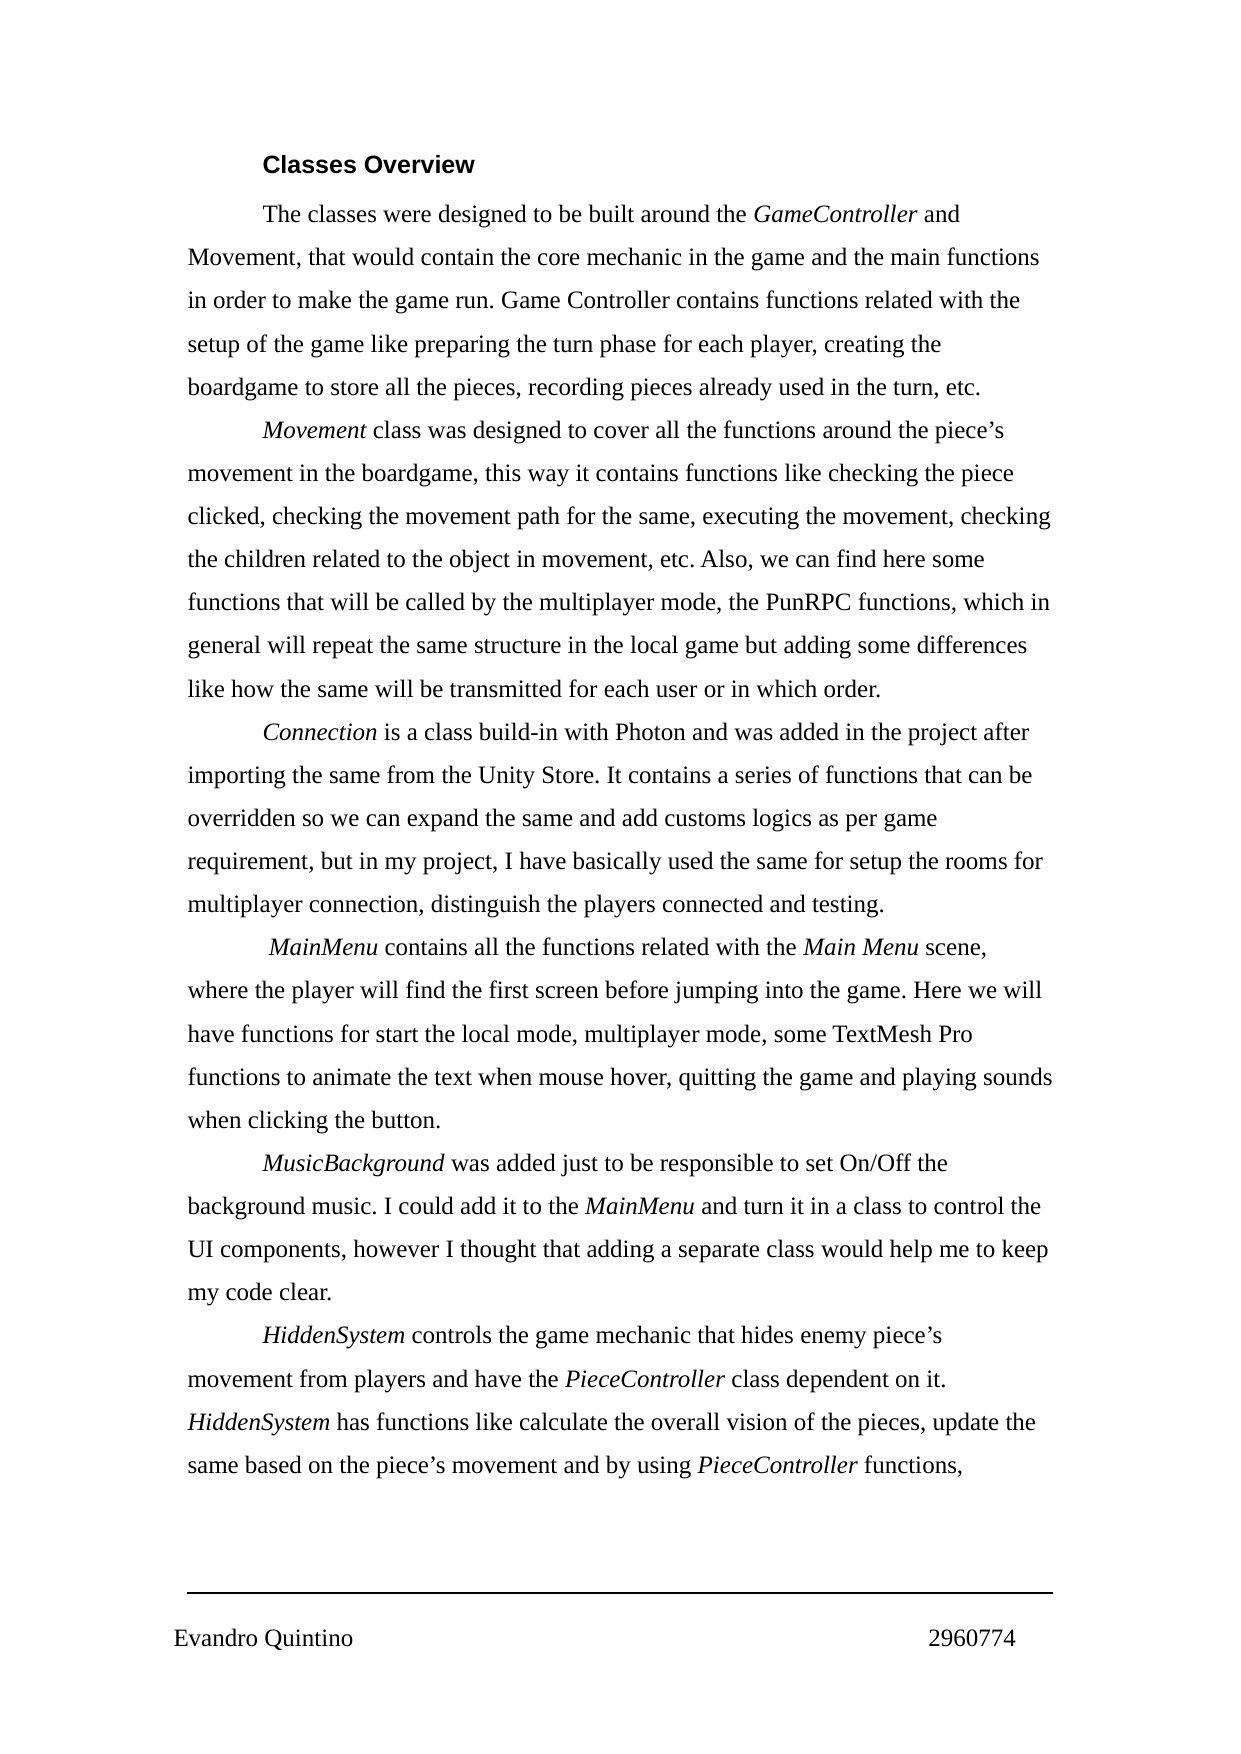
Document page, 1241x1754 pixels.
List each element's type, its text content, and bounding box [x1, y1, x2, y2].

text The classes were designed to be built around the GameController and Movement, that would contain the core mechanic in the game and the main functions in order to make the game run. Game Controller contains functions related with the setup of the game like preparing the turn phase for each player, creating the boardgame to store all the pieces, recording pieces already used in the turn, etc. [187, 199, 1053, 401]
text MainMenu contains all the functions related with the Main Menu scene, where the player will find the first screen before jumping into the game. Here we will have functions for start the local mode, multiplayer mode, some TextMesh Pro functions to animate the text when mouse hover, quitting the game and playing sounds when clicking the button. [187, 932, 1053, 1134]
text Connection is a class build-in with Photon and was added in the project after importing the same from the Unity Store. It contains a series of functions that can be overridden so we can expand the same and add customs logics as per game requirement, but in my project, I have basically used the same for setup the rooms for multiplayer connection, distinguish the players connected and testing. [187, 717, 1053, 918]
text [187, 1321, 1053, 1479]
subtitle Classes Overview [187, 150, 1053, 179]
text MusicBackground was added just to be responsible to set On/Off the background music. I could add it to the MainMenu and turn it in a class to control the UI components, however I thought that adding a separate class would help me to keep my code clear. [187, 1148, 1053, 1306]
text Movement class was designed to cover all the functions around the piece’s movement in the boardgame, this way it contains functions like checking the piece clicked, checking the movement path for the same, executing the movement, checking the children related to the object in movement, etc. Also, we can find here some functions that will be called by the multiplayer mode, the PunRPC functions, which in general will repeat the same structure in the local game but adding some differences like how the same will be transmitted for each user or in which order. [187, 415, 1053, 702]
